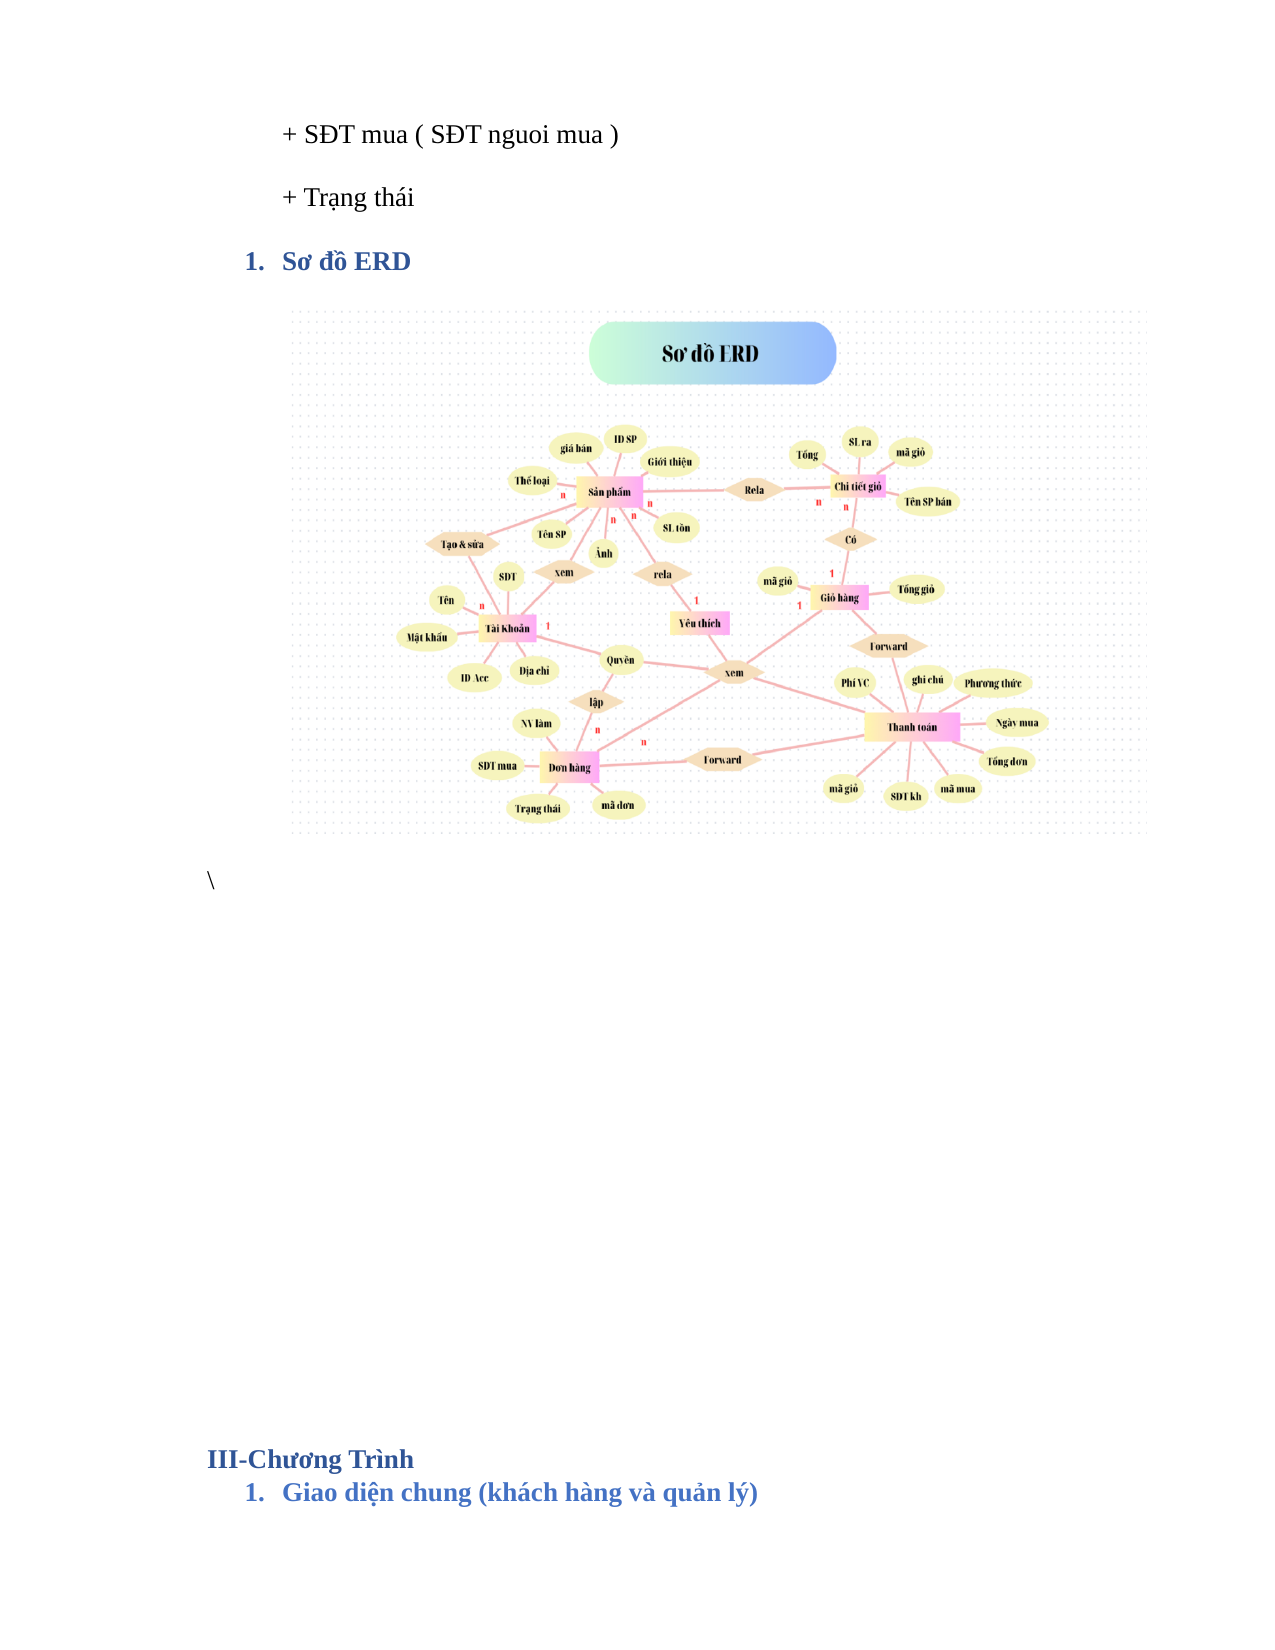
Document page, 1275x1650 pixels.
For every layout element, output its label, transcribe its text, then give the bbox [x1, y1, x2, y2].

list Sơ đồ ERD [244, 245, 1157, 276]
picture [291, 308, 1147, 834]
text + Trạng thái [207, 181, 1157, 213]
text + SĐT mua ( SĐT nguoi mua ) [207, 118, 1157, 149]
list Giao diện chung (khách hàng và quản lý) [244, 1476, 1157, 1507]
text \ [207, 864, 1157, 896]
subtitle III-Chương Trình [207, 1443, 1157, 1474]
